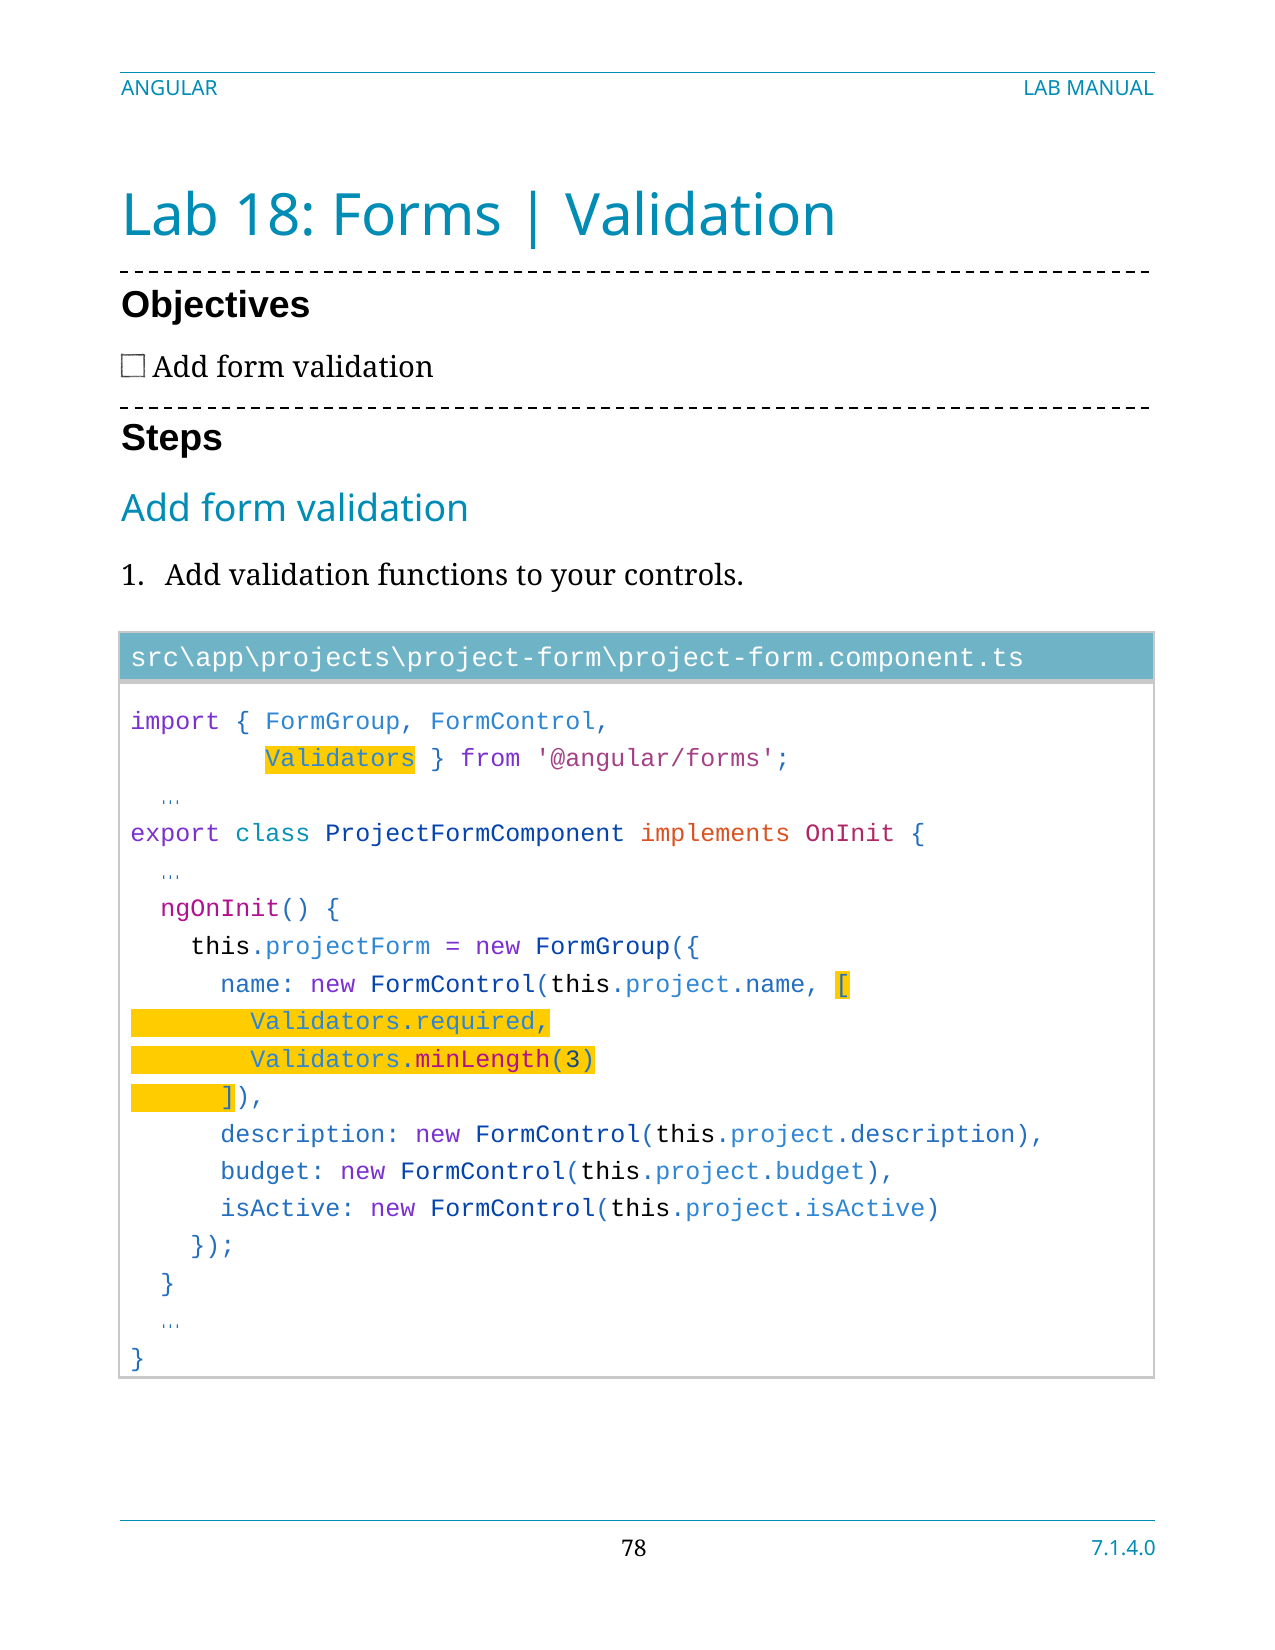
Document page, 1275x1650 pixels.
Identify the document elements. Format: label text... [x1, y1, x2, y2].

picture [120, 353, 146, 378]
list Add validation functions to your controls. [121, 554, 1198, 594]
subtitle Lab 18: Forms | Validation [121, 173, 1198, 252]
subtitle Add form validation [121, 481, 1198, 532]
subtitle Objectives [121, 282, 1198, 325]
text Add form validation [120, 347, 1198, 386]
table_cell import { FormGroup, FormControl, Validators } from '@angular/forms'; ... export class ProjectFormComponent implements OnInit { ... ngOnInit() { this.projectForm = new FormGroup({ name: new FormControl(this.project.name, [ Validators.required, Validators.minLength(3) ]), description: new FormControl(this.project.description), budget: new FormControl(this.project.budget), isActive: new FormControl(this.project.isActive) }); } ... } [120, 684, 1153, 1376]
subtitle Steps [121, 415, 1198, 458]
table_header src\app\projects\project-form\project-form.component.ts [120, 633, 1153, 679]
